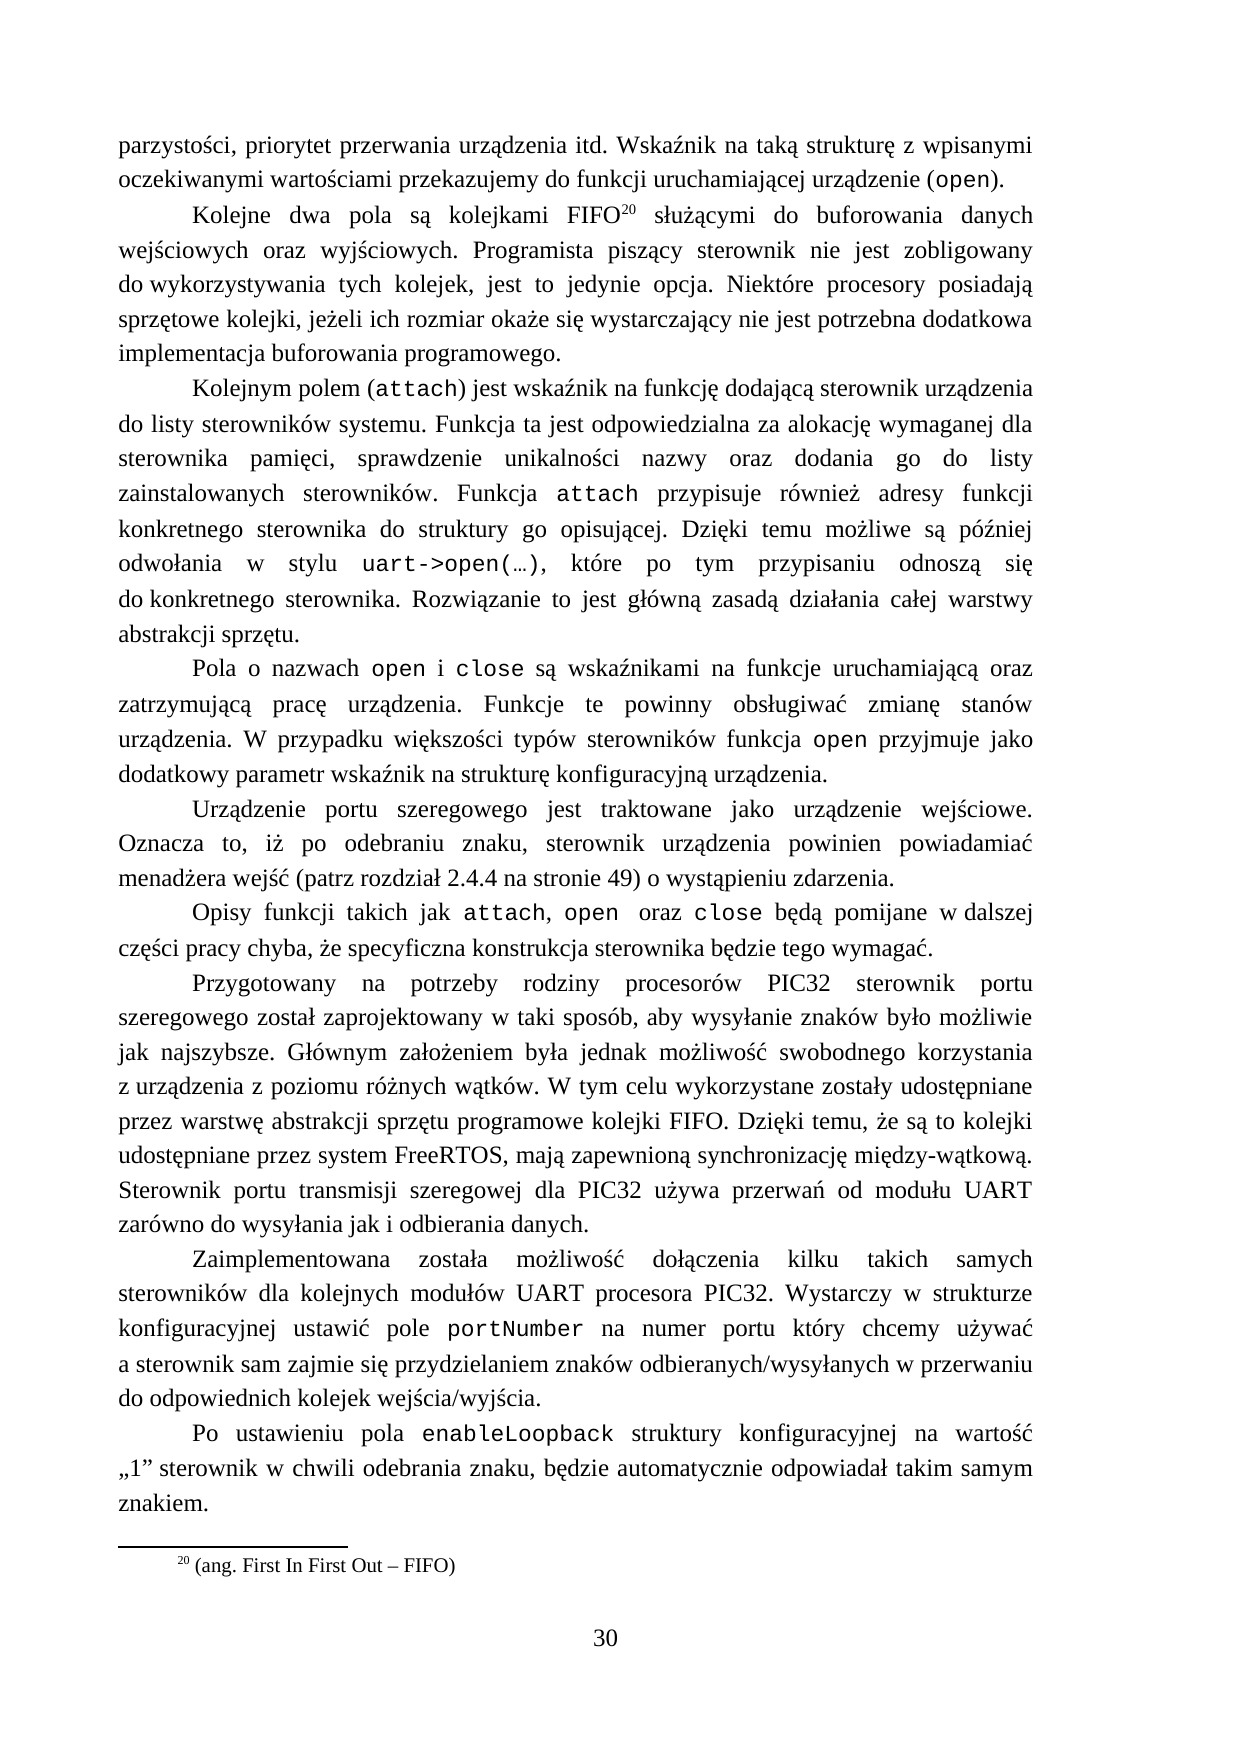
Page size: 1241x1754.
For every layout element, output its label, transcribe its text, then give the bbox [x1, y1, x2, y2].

text Zaimplementowana została możliwość dołączenia kilku takich samych sterowników dla kolejnych modułów UART procesora PIC32. Wystarczy w strukturze konfiguracyjnej ustawić pole portNumber na numer portu który chcemy używać a sterownik sam zajmie się przydzielaniem znaków odbieranych/wysyłanych w przerwaniu do odpowiednich kolejek wejścia/wyjścia. [118, 1244, 1033, 1412]
text Kolejnym polem (attach) jest wskaźnik na funkcję dodającą sterownik urządzenia do listy sterowników systemu. Funkcja ta jest odpowiedzialna za alokację wymaganej dla sterownika pamięci, sprawdzenie unikalności nazwy oraz dodania go do listy zainstalowanych sterowników. Funkcja attach przypisuje również adresy funkcji konkretnego sterownika do struktury go opisującej. Dzięki temu możliwe są później odwołania w stylu uart->open(…), które po tym przypisaniu odnoszą się do konkretnego sterownika. Rozwiązanie to jest główną zasadą działania całej warstwy abstrakcji sprzętu. [118, 373, 1033, 647]
text Przygotowany na potrzeby rodziny procesorów PIC32 sterownik portu szeregowego został zaprojektowany w taki sposób, aby wysyłanie znaków było możliwie jak najszybsze. Głównym założeniem była jednak możliwość swobodnego korzystania z urządzenia z poziomu różnych wątków. W tym celu wykorzystane zostały udostępniane przez warstwę abstrakcji sprzętu programowe kolejki FIFO. Dzięki temu, że są to kolejki udostępniane przez system FreeRTOS, mają zapewnioną synchronizację między-wątkową. Sterownik portu transmisji szeregowej dla PIC32 używa przerwań od modułu UART zarówno do wysyłania jak i odbierania danych. [118, 968, 1033, 1238]
text Pola o nazwach open i close są wskaźnikami na funkcje uruchamiającą oraz zatrzymującą pracę urządzenia. Funkcje te powinny obsługiwać zmianę stanów urządzenia. W przypadku większości typów sterowników funkcja open przyjmuje jako dodatkowy parametr wskaźnik na strukturę konfiguracyjną urządzenia. [118, 653, 1033, 788]
text Urządzenie portu szeregowego jest traktowane jako urządzenie wejściowe. Oznacza to, iż po odebraniu znaku, sterownik urządzenia powinien powiadamiać menadżera wejść (patrz rozdział 2.4.4 na stronie 50) o wystąpieniu zdarzenia. [118, 794, 1033, 892]
text Opisy funkcji takich jak attach, open oraz close będą pomijane w dalszej części pracy chyba, że specyficzna konstrukcja sterownika będzie tego wymagać. [118, 897, 1033, 962]
text Kolejne dwa pola są kolejkami FIFO służącymi do buforowania danych wejściowych oraz wyjściowych. Programista piszący sterownik nie jest zobligowany do wykorzystywania tych kolejek, jest to jedynie opcja. Niektóre procesory posiadają sprzętowe kolejki, jeżeli ich rozmiar okaże się wystarczający nie jest potrzebna dodatkowa implementacja buforowania programowego. [118, 201, 1033, 367]
text Po ustawieniu pola enableLoopback struktury konfiguracyjnej na wartość „1” sterownik w chwili odebrania znaku, będzie automatycznie odpowiadał takim samym znakiem. [118, 1418, 1033, 1517]
